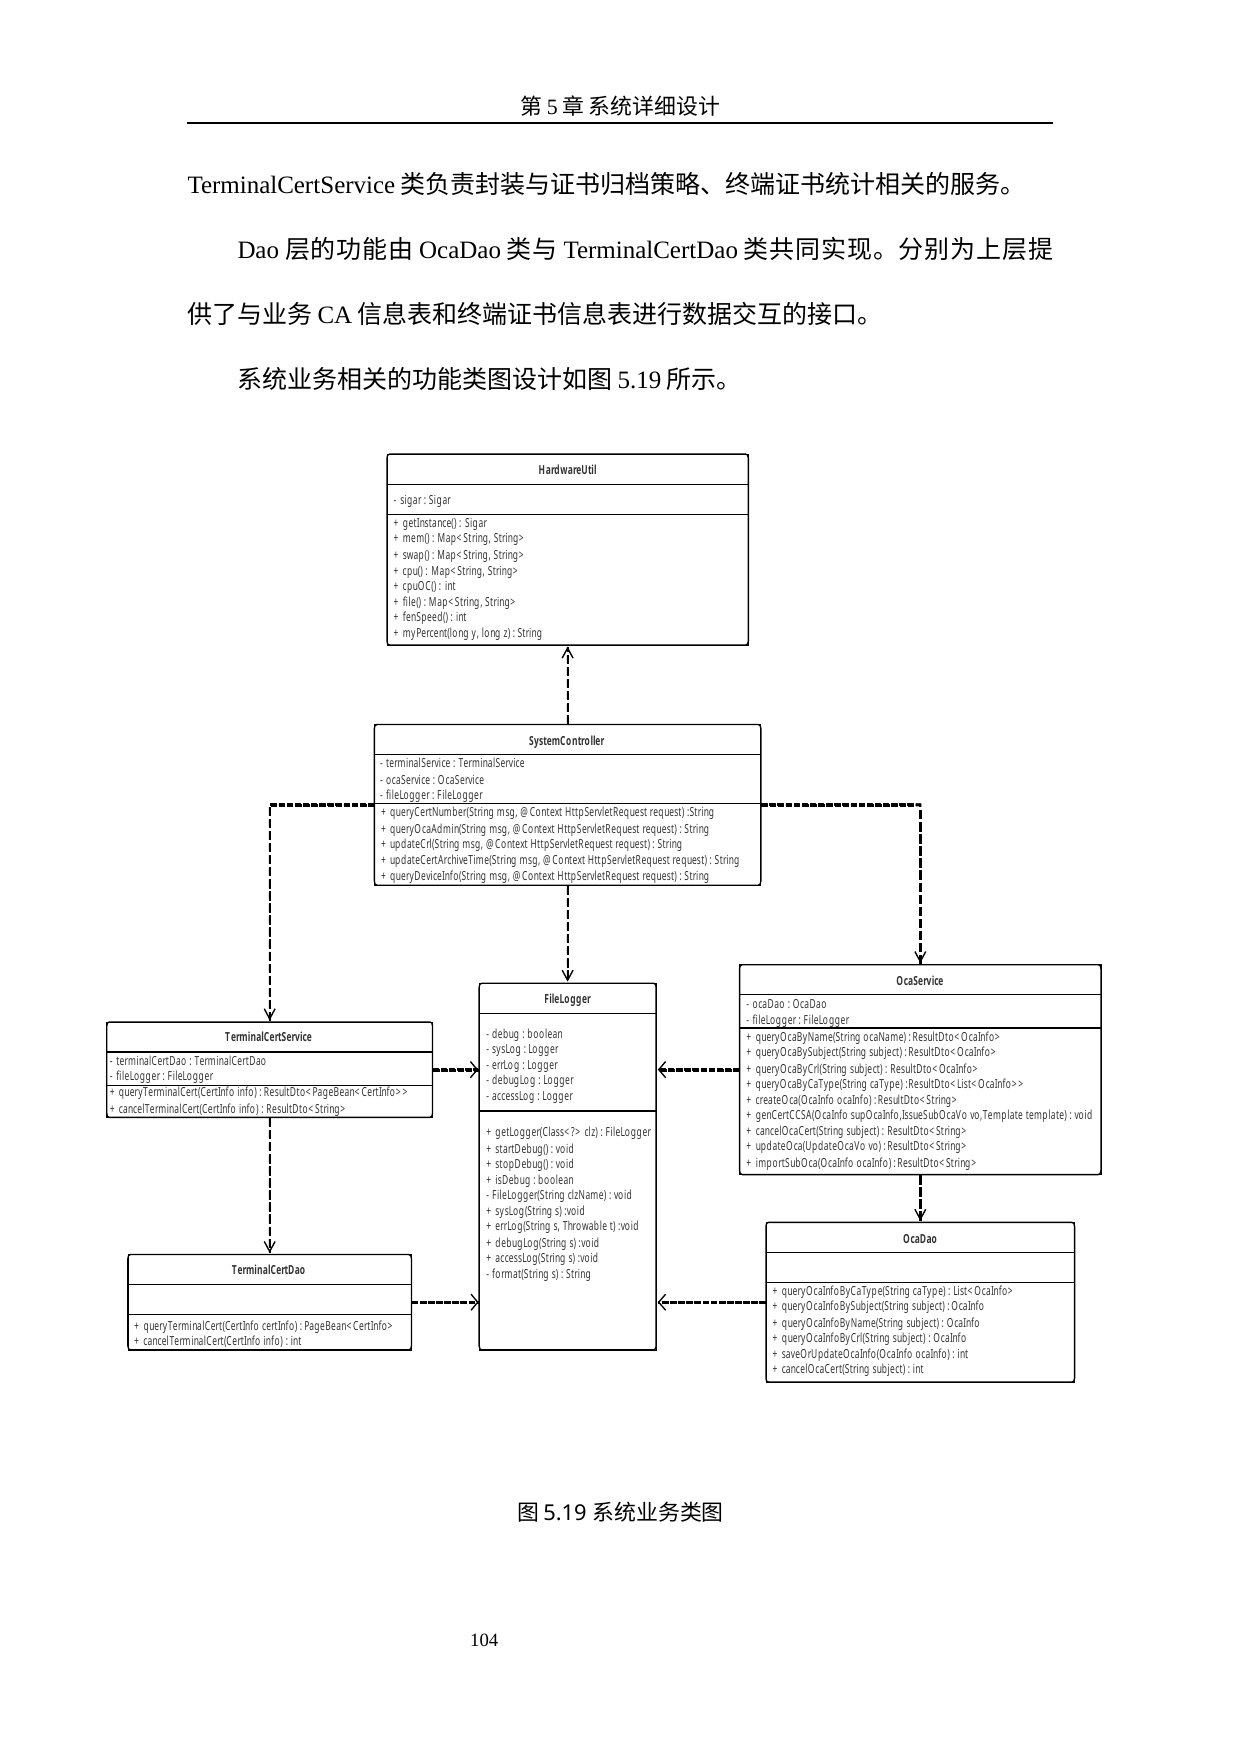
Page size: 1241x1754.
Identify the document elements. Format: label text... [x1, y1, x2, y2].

text Dao层的功能由OcaDao类与TerminalCertDao类共同实现。分别为上层提供了与业务CA信息表和终端证书信息表进行数据交互的接口。 [187, 215, 1053, 345]
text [187, 150, 1053, 215]
text 图5.19 系统业务类图 [187, 1495, 1053, 1527]
text 系统业务相关的功能类图设计如图5.19所示。 [187, 345, 1053, 410]
